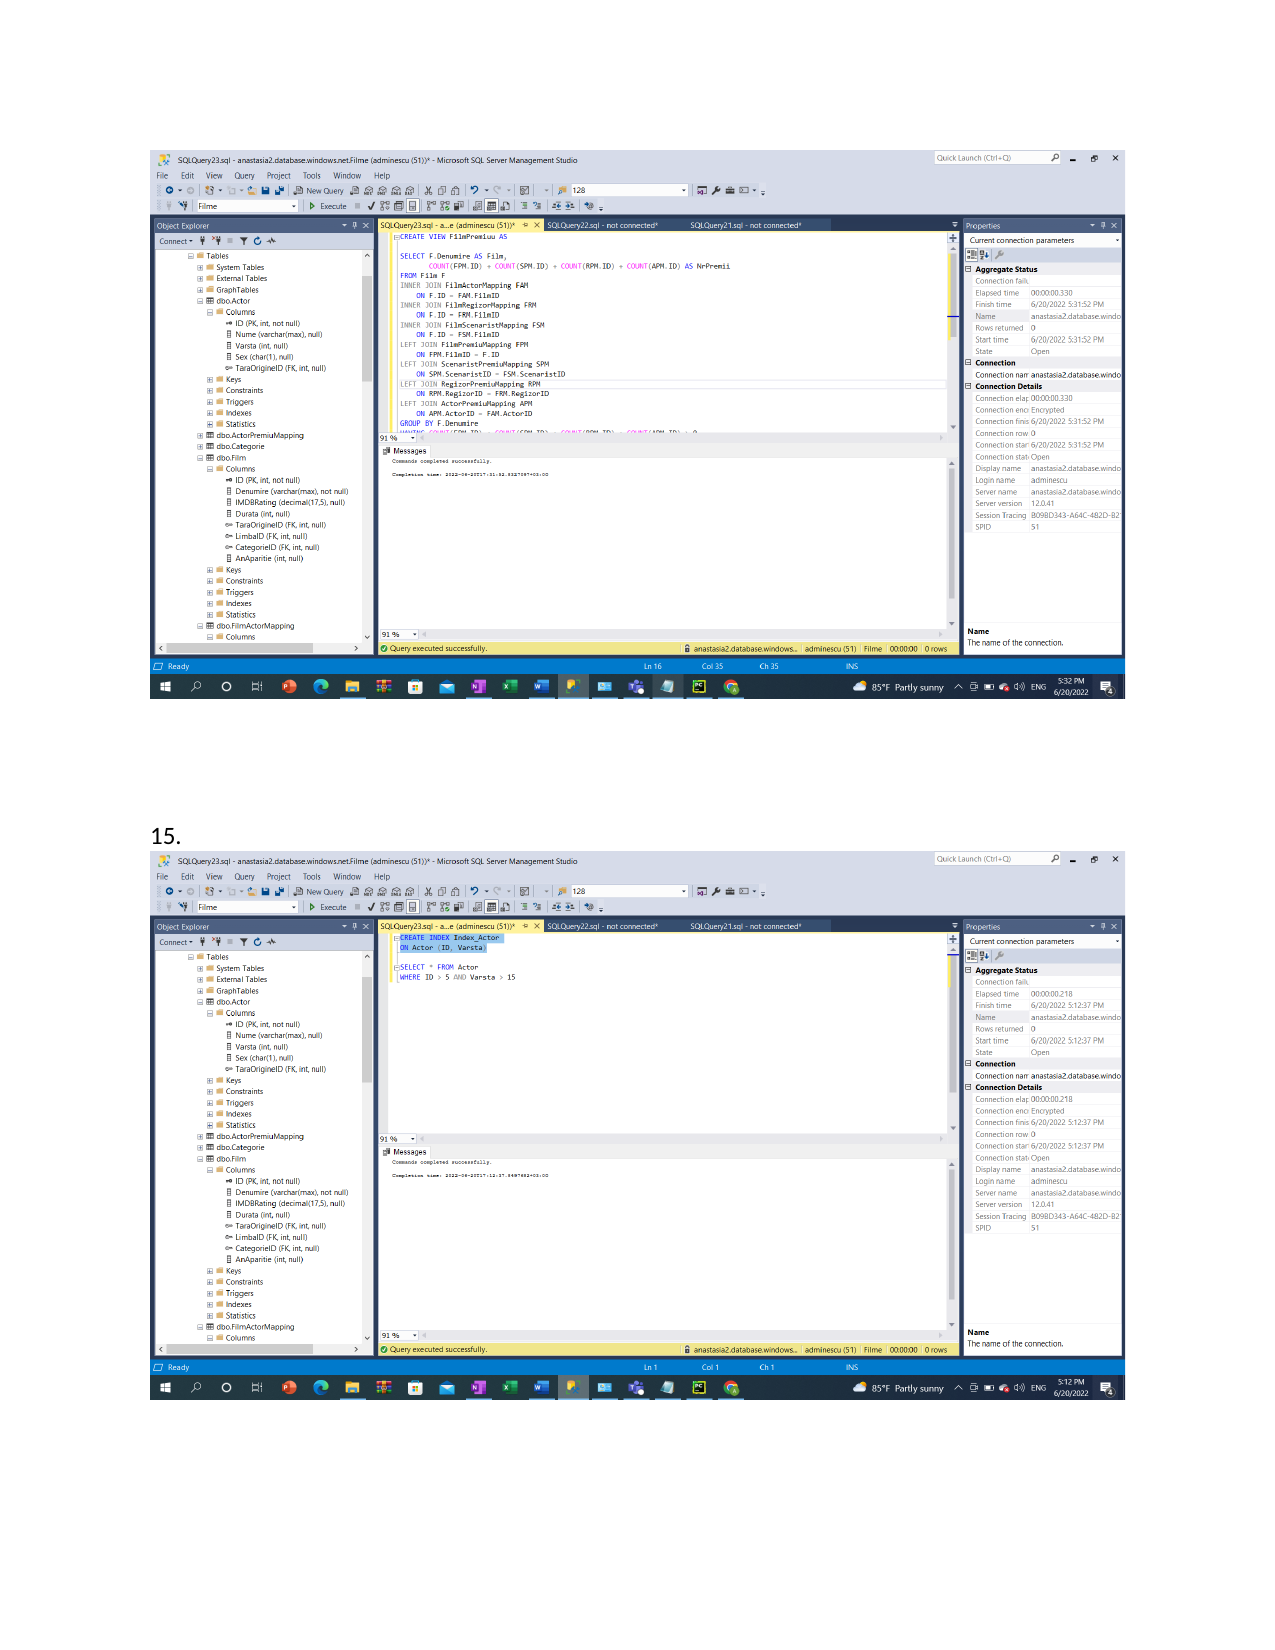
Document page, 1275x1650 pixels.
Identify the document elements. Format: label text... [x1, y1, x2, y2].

text 15. [150, 821, 1125, 851]
picture [150, 150, 1125, 699]
picture [150, 851, 1125, 1400]
